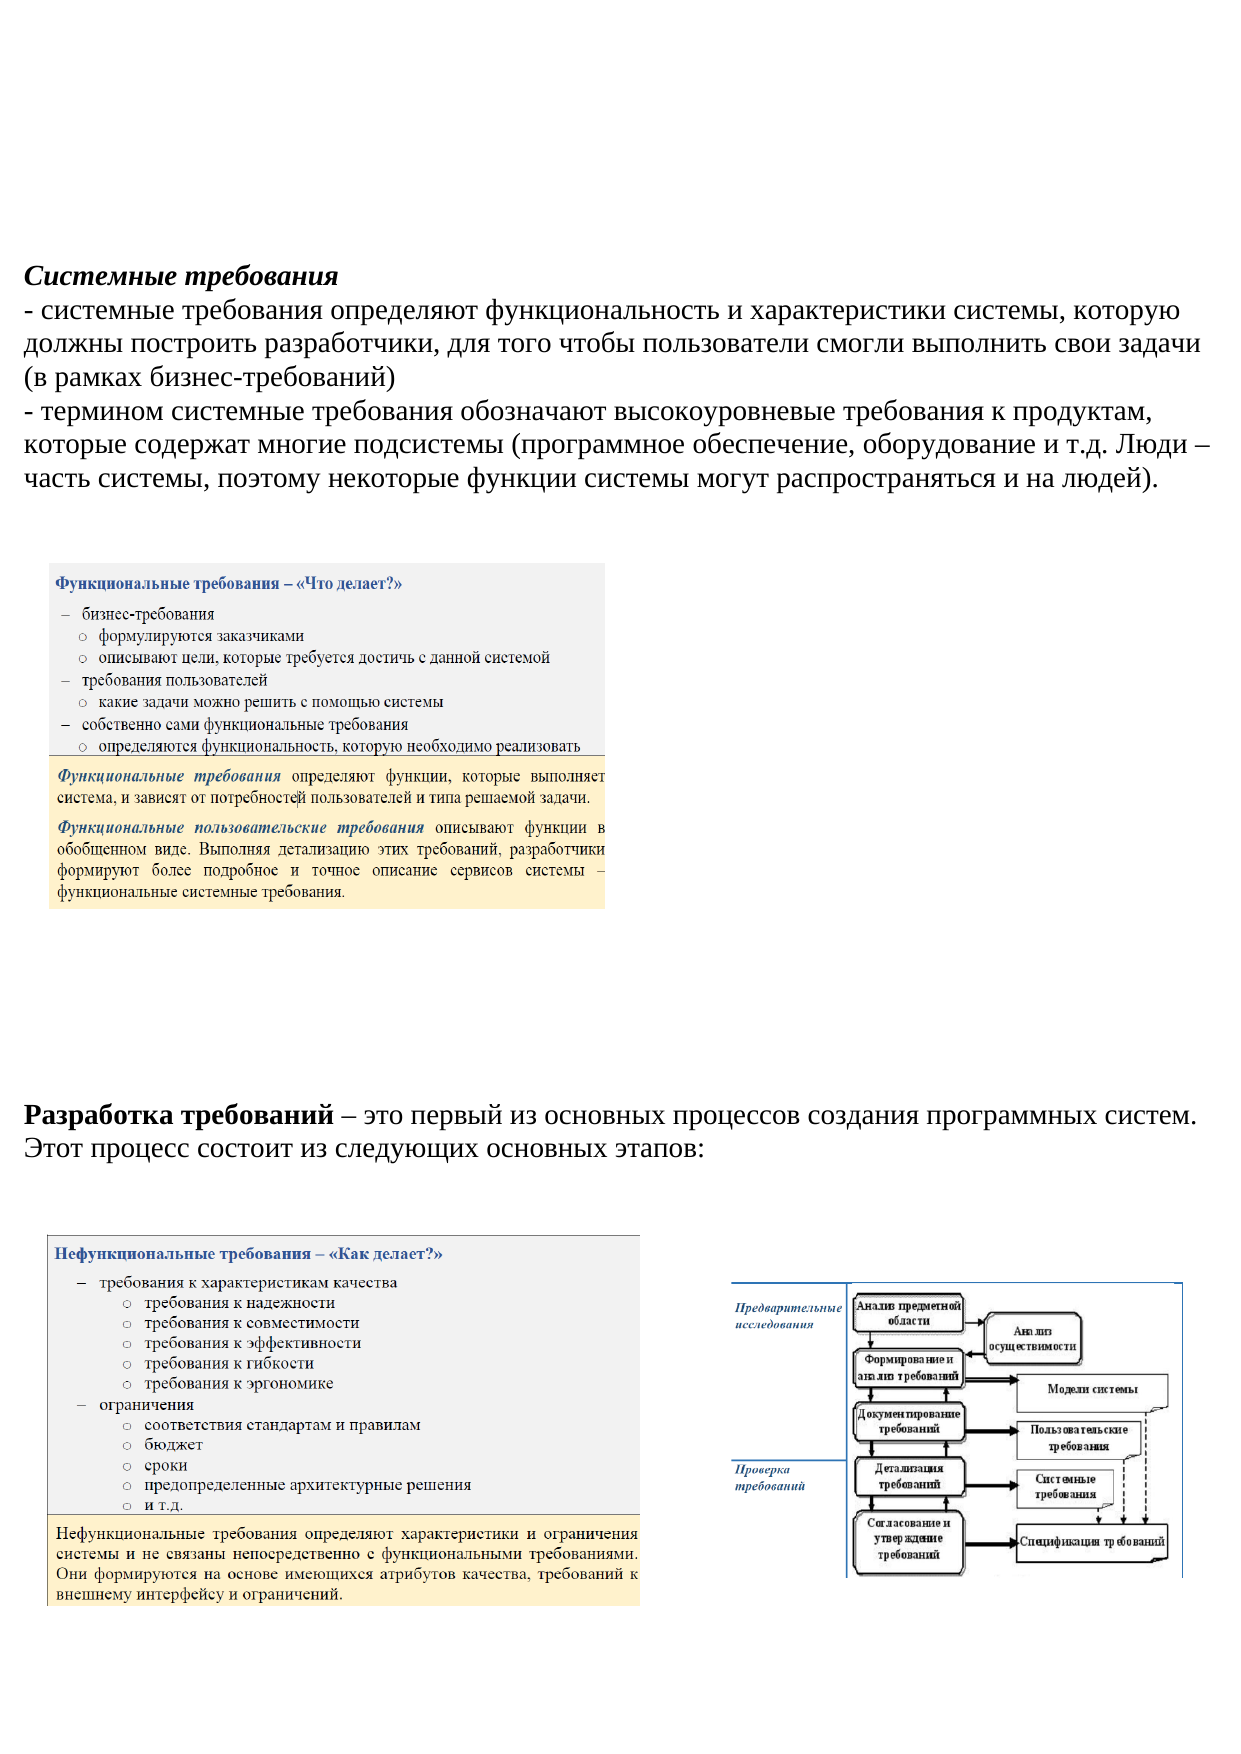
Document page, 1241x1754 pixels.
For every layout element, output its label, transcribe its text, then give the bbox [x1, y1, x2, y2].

picture [46, 1233, 639, 1606]
text Системные требования [24, 258, 1217, 292]
picture [48, 563, 604, 908]
text - термином системные требования обозначают высокоуровневые требования к продуктам, которые содержат многие подсистемы (программное обеспечение, оборудование и т.д. Люди – часть системы, поэтому некоторые функции системы могут распространяться и на людей). [24, 393, 1217, 493]
text Разработка требований – это первый из основных процессов создания программных систем. Этот процесс состоит из следующих основных этапов: [24, 1097, 1217, 1164]
text - системные требования определяют функциональность и характеристики системы, которую должны построить разработчики, для того чтобы пользователи смогли выполнить свои задачи (в рамках бизнес-требований) [24, 292, 1217, 393]
picture [729, 1282, 1183, 1576]
